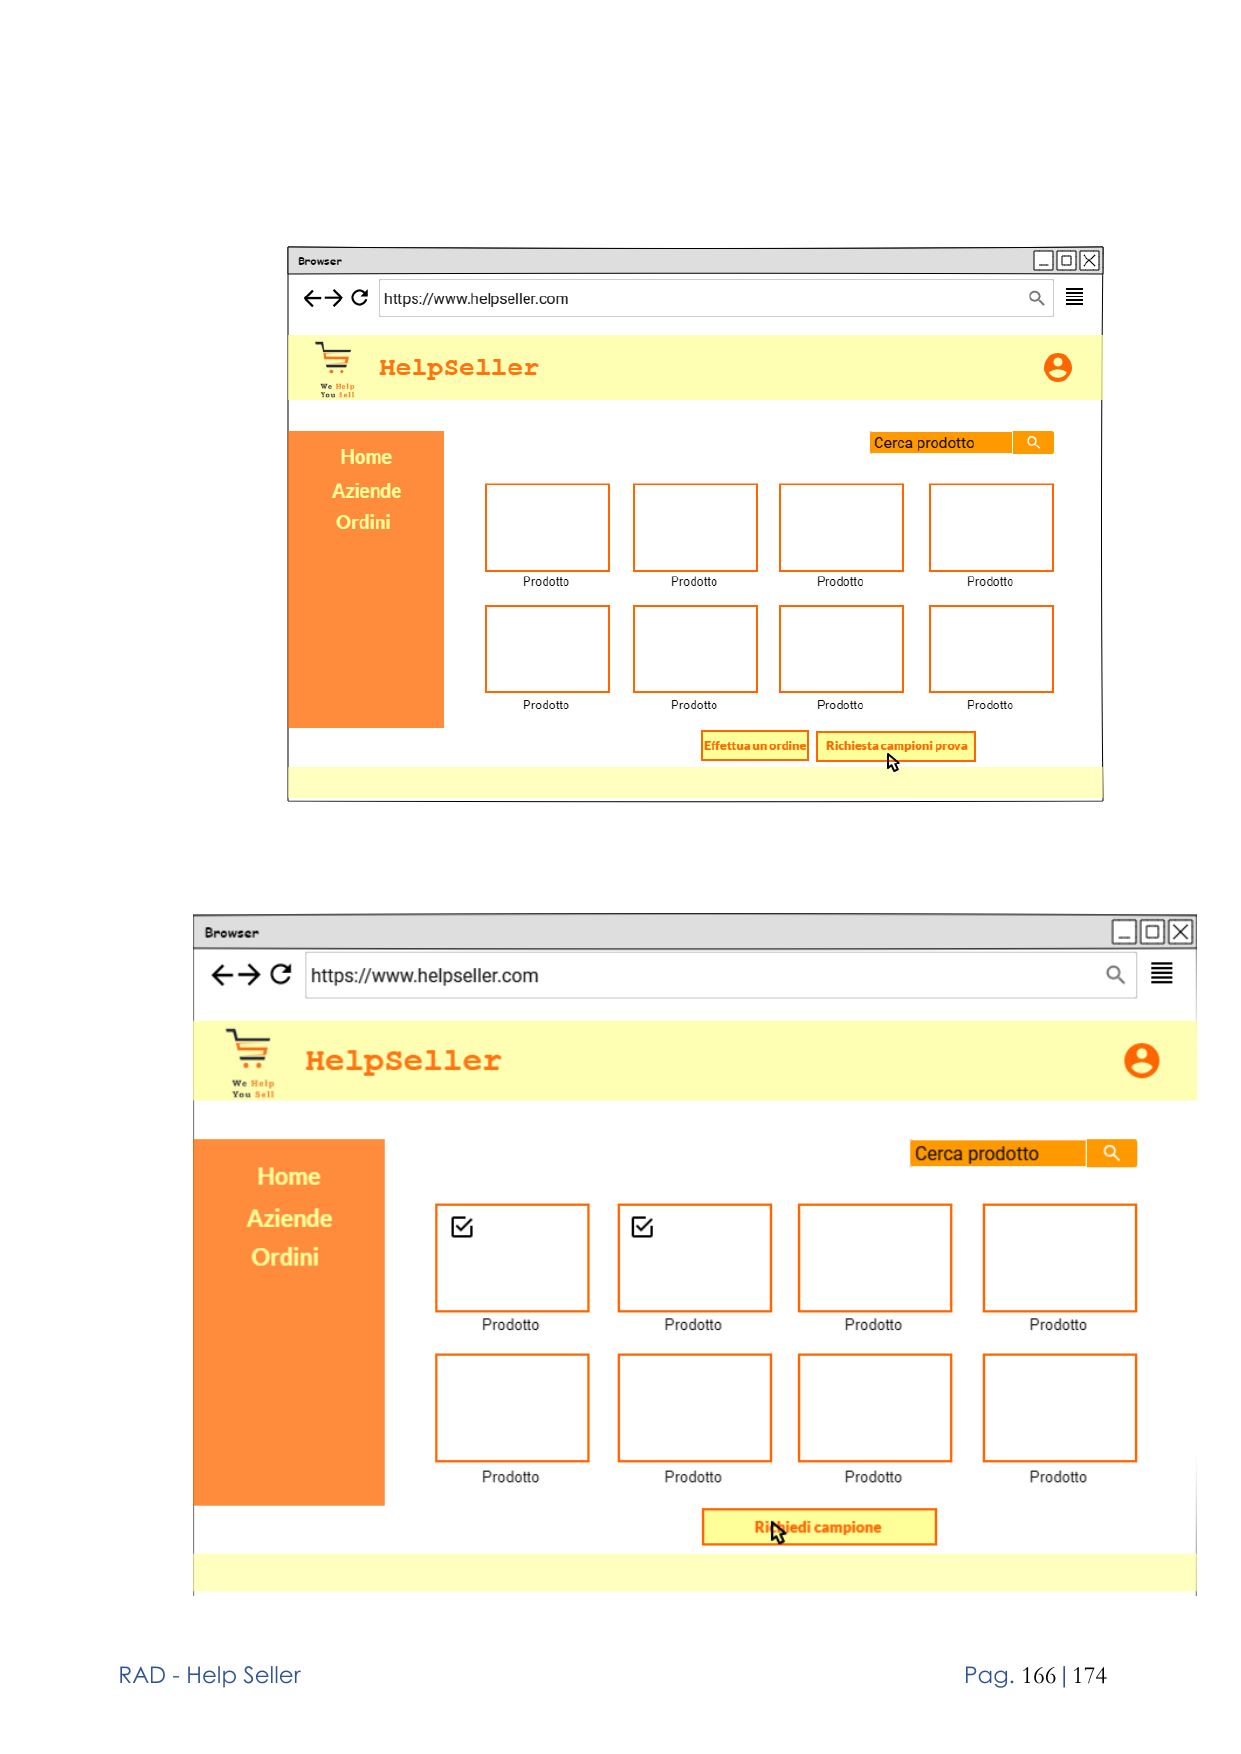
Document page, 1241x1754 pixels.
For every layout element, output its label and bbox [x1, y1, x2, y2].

picture [193, 147, 1197, 894]
picture [193, 912, 1197, 1596]
